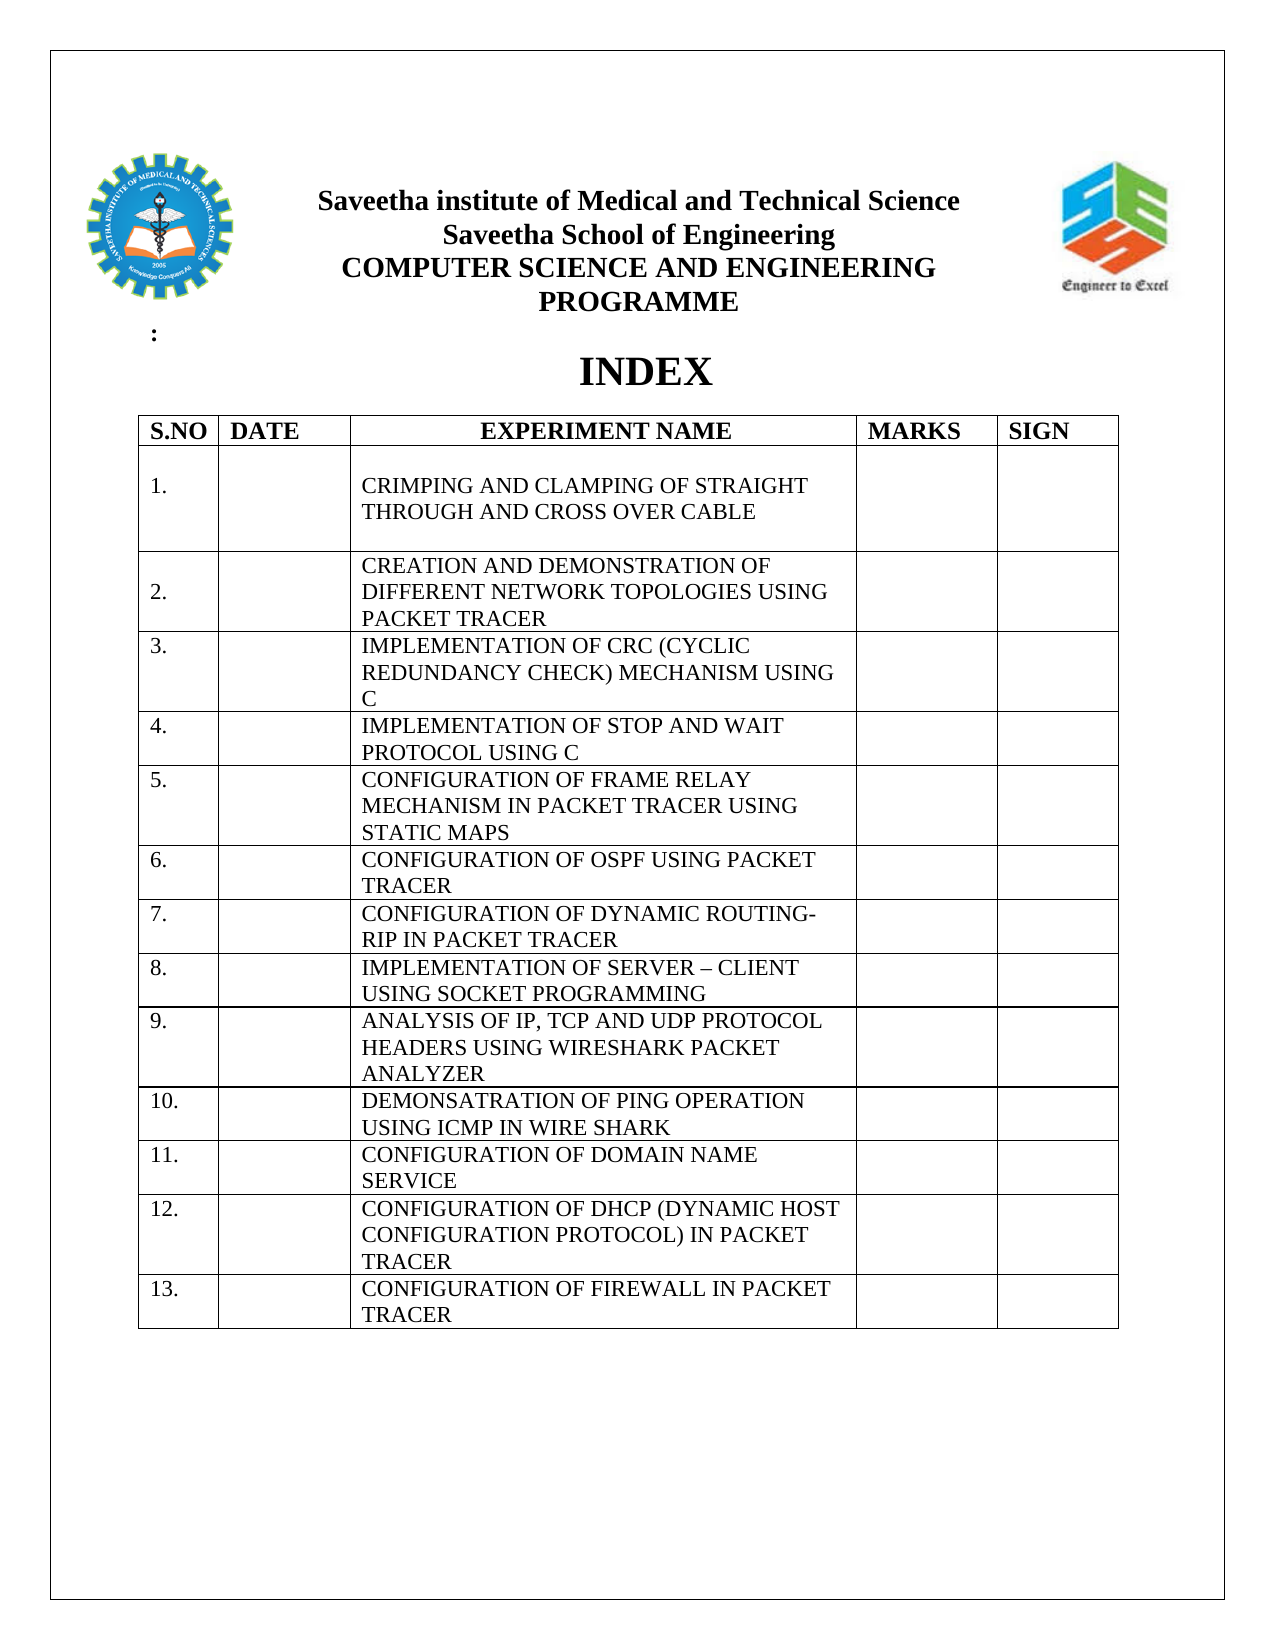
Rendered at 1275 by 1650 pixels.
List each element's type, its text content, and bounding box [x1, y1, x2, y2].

table_cell [857, 632, 997, 711]
text INDEX [150, 346, 1125, 394]
table_cell CONFIGURATION OF DYNAMIC ROUTING-RIP IN PACKET TRACER [351, 900, 856, 953]
table_cell [857, 1141, 997, 1194]
table_cell CRIMPING AND CLAMPING OF STRAIGHT THROUGH AND CROSS OVER CABLE [351, 446, 856, 551]
table_cell [998, 1088, 1118, 1140]
table_cell [998, 1275, 1118, 1328]
table_cell 9. [139, 1008, 218, 1086]
table_cell [219, 766, 350, 845]
table_cell [219, 1088, 350, 1140]
table_cell [857, 900, 997, 953]
table_cell [998, 766, 1118, 845]
table_cell [998, 632, 1118, 711]
table_header MARKS [857, 416, 997, 444]
table_cell [998, 712, 1118, 765]
table_cell 6. [139, 846, 218, 899]
table_header S.NO [139, 416, 218, 444]
table_cell [998, 446, 1118, 551]
table_cell CONFIGURATION OF FIREWALL IN PACKET TRACER [351, 1275, 856, 1328]
table_cell [998, 900, 1118, 953]
text Saveetha institute of Medical and Technical Science [235, 183, 1042, 217]
table_cell [219, 1275, 350, 1328]
table_header DATE [219, 416, 350, 444]
table_cell [219, 1195, 350, 1274]
table_cell [998, 846, 1118, 899]
table_cell [219, 552, 350, 631]
table_cell [219, 632, 350, 711]
table_cell [857, 1088, 997, 1140]
table_cell ANALYSIS OF IP, TCP AND UDP PROTOCOL HEADERS USING WIRESHARK PACKET ANALYZER [351, 1008, 856, 1086]
table_cell 7. [139, 900, 218, 953]
table_cell CONFIGURATION OF DHCP (DYNAMIC HOST CONFIGURATION PROTOCOL) IN PACKET TRACER [351, 1195, 856, 1274]
table_cell [857, 954, 997, 1006]
table_cell DEMONSATRATION OF PING OPERATION USING ICMP IN WIRE SHARK [351, 1088, 856, 1140]
table_cell [219, 446, 350, 551]
table_cell [998, 954, 1118, 1006]
table_header SIGN [998, 416, 1118, 444]
table_cell 4. [139, 712, 218, 765]
table_cell [219, 846, 350, 899]
picture [1042, 151, 1188, 301]
table_cell 5. [139, 766, 218, 845]
table_cell [857, 1008, 997, 1086]
text COMPUTER SCIENCE AND ENGINEERING PROGRAMME [150, 251, 1125, 318]
table_cell CREATION AND DEMONSTRATION OF DIFFERENT NETWORK TOPOLOGIES USING PACKET TRACER [351, 552, 856, 631]
table_cell [998, 1008, 1118, 1086]
table_cell [219, 1141, 350, 1194]
table_cell 12. [139, 1195, 218, 1274]
table_cell CONFIGURATION OF OSPF USING PACKET TRACER [351, 846, 856, 899]
table_cell [857, 1195, 997, 1274]
table_cell [219, 1008, 350, 1086]
table_cell 3. [139, 632, 218, 711]
text Saveetha School of Engineering [235, 217, 1042, 251]
table_cell [998, 552, 1118, 631]
table_cell 2. [139, 552, 218, 631]
table_cell [219, 712, 350, 765]
table_header EXPERIMENT NAME [351, 416, 856, 444]
table_cell IMPLEMENTATION OF STOP AND WAIT PROTOCOL USING C [351, 712, 856, 765]
table_cell [998, 1195, 1118, 1274]
table_cell 1. [139, 446, 218, 551]
table_cell [857, 552, 997, 631]
table_cell 11. [139, 1141, 218, 1194]
picture [85, 151, 235, 300]
table_cell [857, 766, 997, 845]
table_cell IMPLEMENTATION OF CRC (CYCLIC REDUNDANCY CHECK) MECHANISM USING C [351, 632, 856, 711]
table_cell [219, 900, 350, 953]
table_cell CONFIGURATION OF DOMAIN NAME SERVICE [351, 1141, 856, 1194]
table_cell [857, 446, 997, 551]
table_cell [998, 1141, 1118, 1194]
table_cell [857, 1275, 997, 1328]
text : [150, 318, 1125, 346]
table_cell [857, 712, 997, 765]
table_cell 10. [139, 1088, 218, 1140]
table_cell IMPLEMENTATION OF SERVER – CLIENT USING SOCKET PROGRAMMING [351, 954, 856, 1006]
table_cell 13. [139, 1275, 218, 1328]
table_cell 8. [139, 954, 218, 1006]
table_cell CONFIGURATION OF FRAME RELAY MECHANISM IN PACKET TRACER USING STATIC MAPS [351, 766, 856, 845]
table_cell [219, 954, 350, 1006]
table_cell [857, 846, 997, 899]
